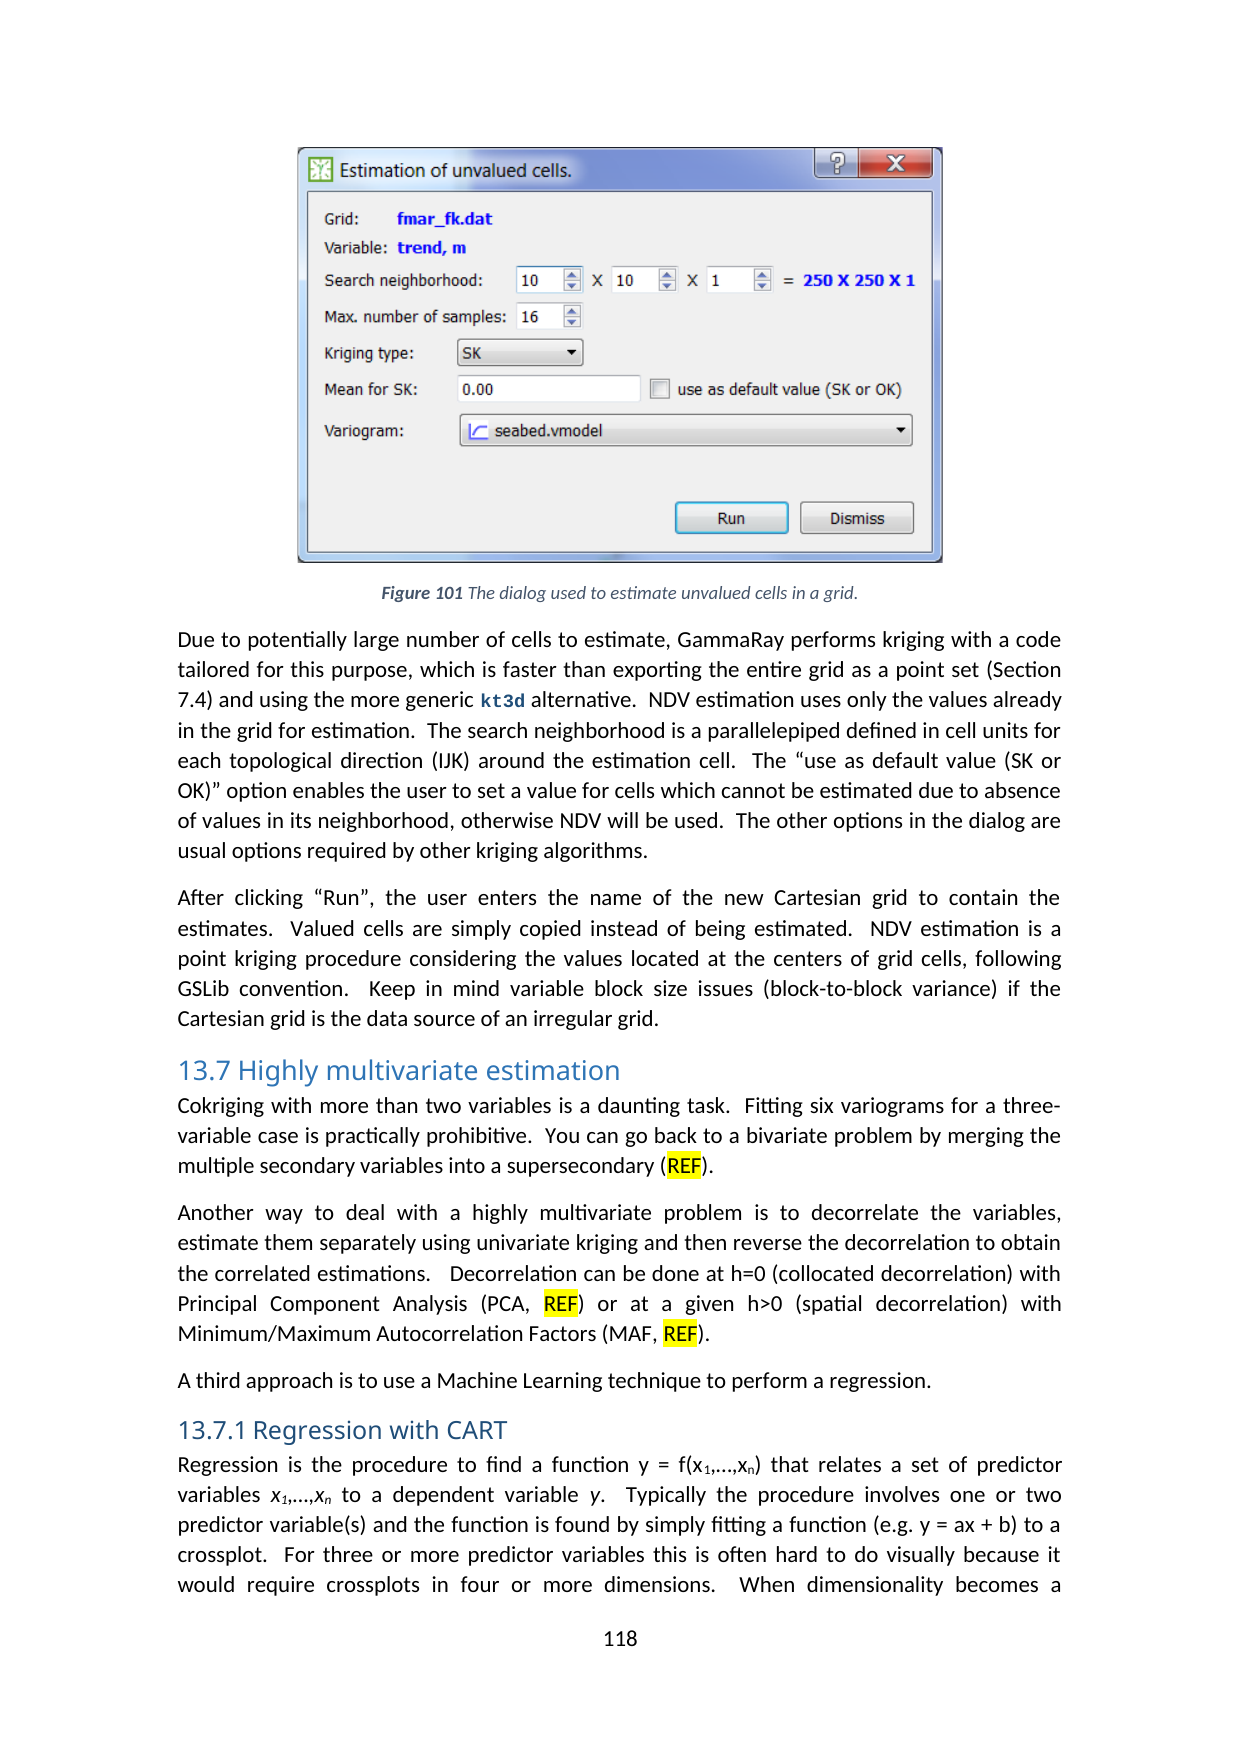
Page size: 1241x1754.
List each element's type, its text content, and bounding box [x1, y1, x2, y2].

text Cokriging with more than two variables is a daunting task. Fitting six variograms for a three-variable case is practically prohibitive. You can go back to a bivariate problem by merging the multiple secondary variables into a supersecondary (REF). [177, 1091, 1063, 1179]
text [177, 1450, 1063, 1598]
text Due to potentially large number of cells to estimate, GammaRay performs kriging with a code tailored for this purpose, which is faster than exporting the entire grid as a point set (Section 7.4) and using the more generic kt3d alternative. NDV estimation uses only the values already in the grid for estimation. The search neighborhood is a parallelepiped defined in cell units for each topological direction (IJK) around the estimation cell. The “use as default value (SK or OK)” option enables the user to set a value for cells which cannot be estimated due to absence of values in its neighborhood, otherwise NDV will be used. The other options in the dialog are usual options required by other kriging algorithms. [177, 625, 1063, 865]
text After clicking “Run”, the user enters the name of the new Cartesian grid to contain the estimates. Valued cells are simply copied instead of being estimated. NDV estimation is a point kriging procedure considering the values located at the centers of grid cells, following GSLib convention. Keep in mind variable block size issues (block-to-block variance) if the Cartesian grid is the data source of an irregular grid. [177, 883, 1063, 1032]
text Another way to deal with a highly multivariate problem is to decorrelate the variables, estimate them separately using univariate kriging and then reverse the decorrelation to obtain the correlated estimations. Decorrelation can be done at h=0 (collocated decorrelation) with Principal Component Analysis (PCA, REF) or at a given h>0 (spatial decorrelation) with Minimum/Maximum Autocorrelation Factors (MAF, REF). [177, 1198, 1063, 1347]
text Figure 101 The dialog used to estimate unvalued cells in a grid. [177, 581, 1063, 604]
picture [297, 147, 943, 563]
text A third approach is to use a Machine Learning technique to perform a regression. [177, 1366, 1063, 1394]
subtitle Regression with CART [177, 1413, 1063, 1447]
subtitle Highly multivariate estimation [177, 1051, 1063, 1088]
